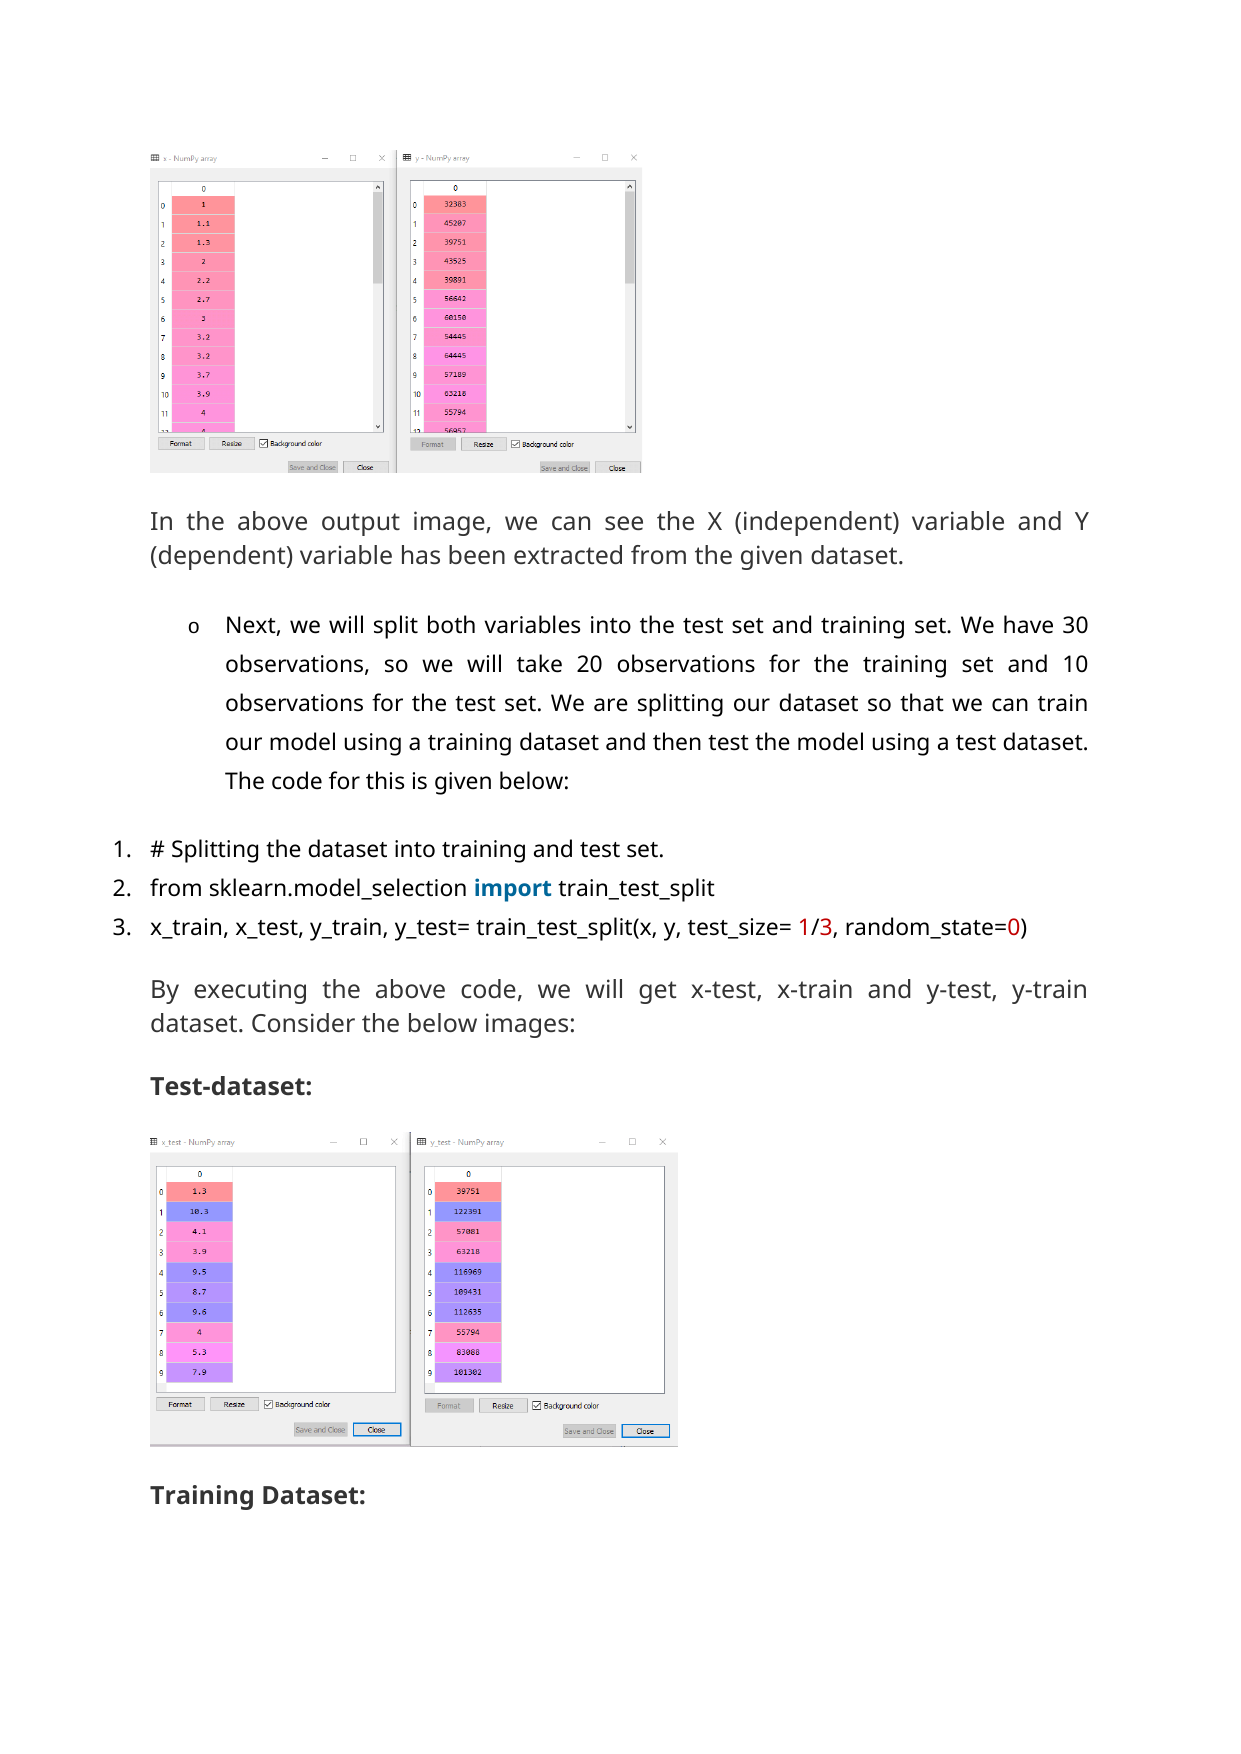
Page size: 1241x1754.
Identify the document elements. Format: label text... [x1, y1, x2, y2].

text Test-dataset: [150, 1069, 1090, 1103]
text Training Dataset: [150, 1478, 1090, 1512]
list # Splitting the dataset into training and test set. [112, 825, 1090, 864]
list x_train, x_test, y_train, y_test= train_test_split(x, y, test_size= 1/3, random_state=0) [112, 903, 1090, 943]
text In the above output image, we can see the X (independent) variable and Y (dependent) variable has been extracted from the given dataset. [150, 504, 1090, 572]
picture [150, 150, 643, 473]
picture [150, 1132, 678, 1447]
text By executing the above code, we will get x-test, x-train and y-test, y-train dataset. Consider the below images: [150, 972, 1090, 1040]
list from sklearn.model_selection import train_test_split [112, 864, 1090, 903]
list Next, we will split both variables into the test set and training set. We have 30 observations, so we will take 20 observations for the training set and 10 observations for the test set. We are splitting our dataset so that we can train our model using a training dataset and then test the model using a test dataset. The code for this is given below: [187, 601, 1090, 796]
